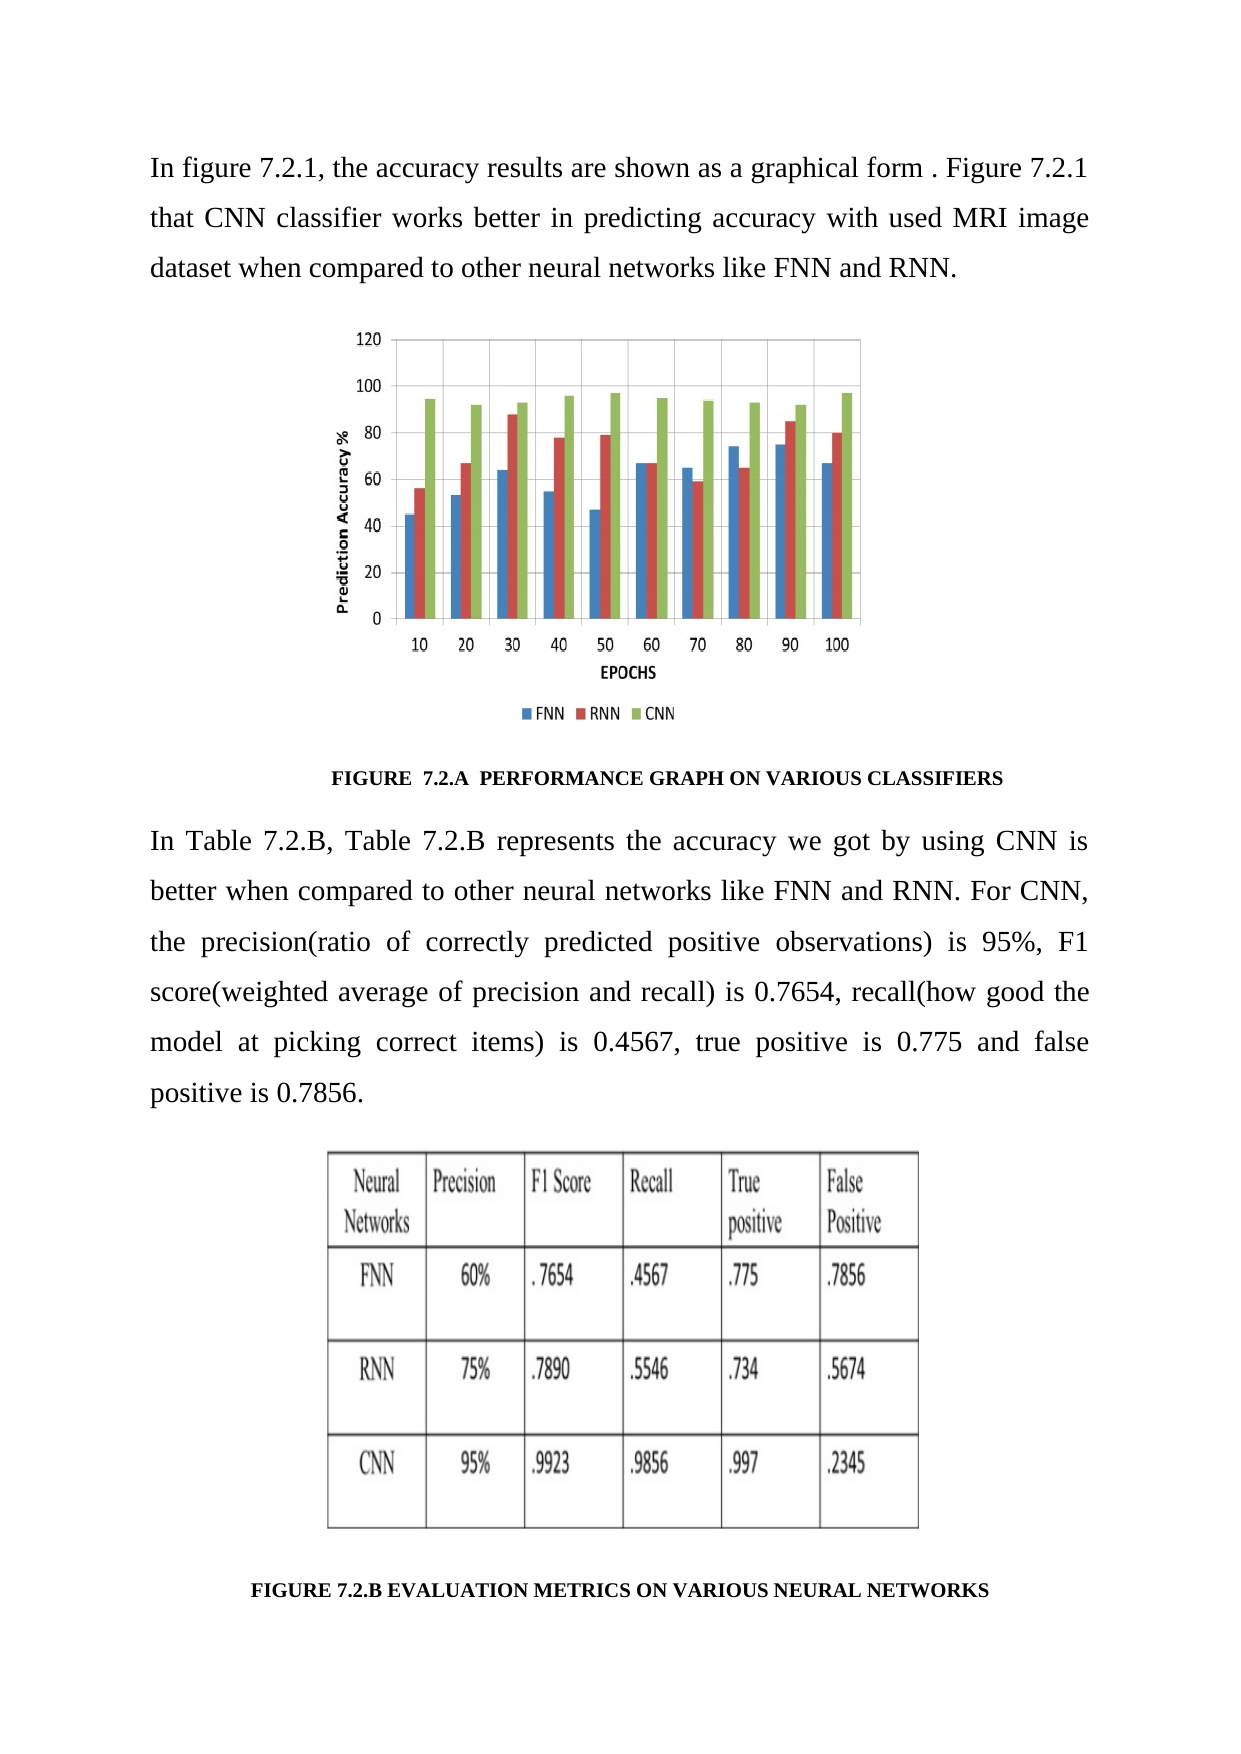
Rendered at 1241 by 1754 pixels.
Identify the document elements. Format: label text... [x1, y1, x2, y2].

picture [300, 317, 940, 735]
text FIGURE 7.2.B EVALUATION METRICS ON VARIOUS NEURAL NETWORKS [150, 1578, 1090, 1602]
picture [319, 1141, 921, 1548]
text In Table 7.2.B, Table 7.2.B represents the accuracy we got by using CNN is better when compared to other neural networks like FNN and RNN. For CNN, the precision(ratio of correctly predicted positive observations) is 95%, F1 score(weighted average of precision and recall) is 0.7654, recall(how good the model at picking correct items) is 0.4567, true positive is 0.775 and false positive is 0.7856. [150, 823, 1090, 1108]
text FIGURE 7.2.A PERFORMANCE GRAPH ON VARIOUS CLASSIFIERS [150, 766, 1090, 790]
text In figure 7.2.1, the accuracy results are shown as a graphical form . Figure 7.2.1 that CNN classifier works better in predicting accuracy with used MRI image dataset when compared to other neural networks like FNN and RNN. [150, 150, 1090, 284]
